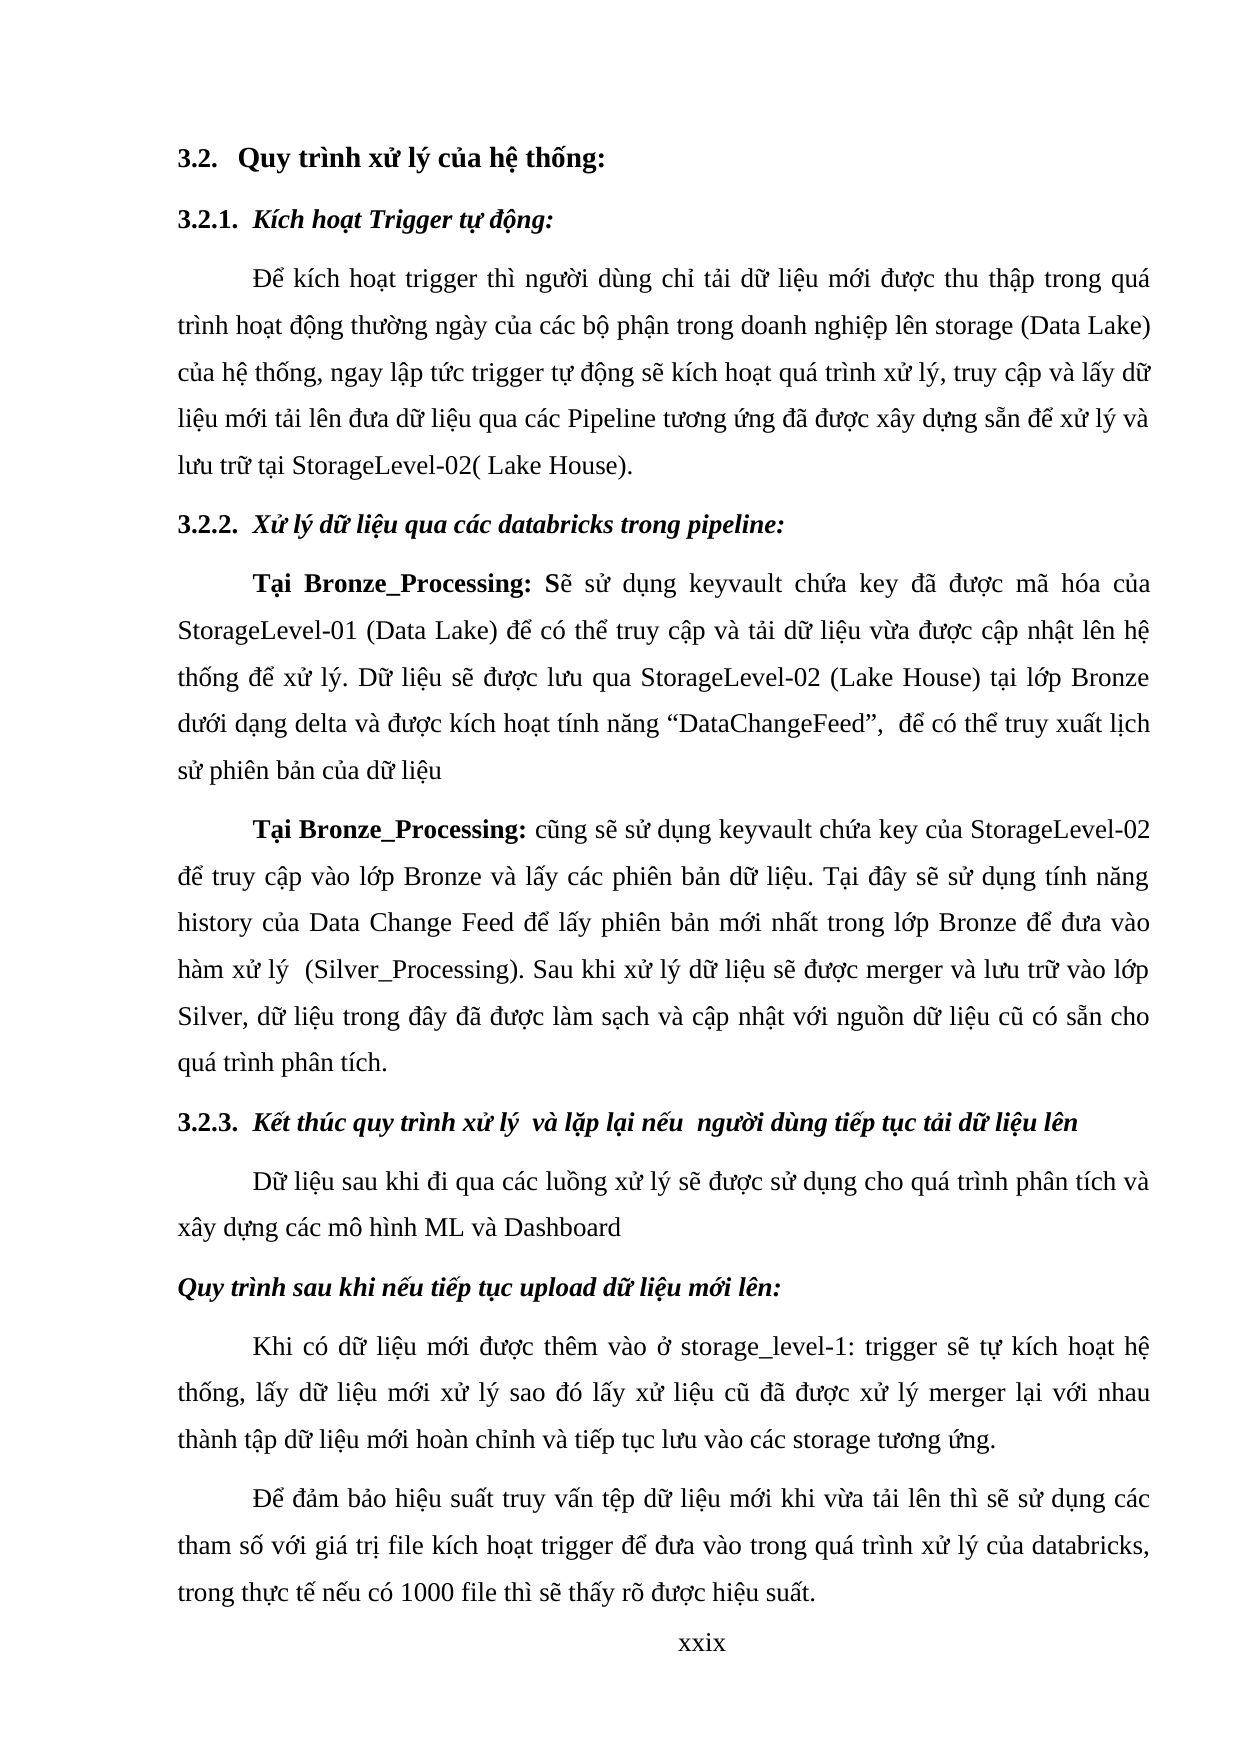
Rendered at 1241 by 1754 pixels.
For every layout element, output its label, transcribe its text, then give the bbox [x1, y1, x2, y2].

text Quy trình sau khi nếu tiếp tục upload dữ liệu mới lên: [177, 1271, 1152, 1302]
text Dữ liệu sau khi đi qua các luồng xử lý sẽ được sử dụng cho quá trình phân tích và xây dựng các mô hình ML và Dashboard [177, 1165, 1152, 1243]
subtitle Xử lý dữ liệu qua các databricks trong pipeline: [177, 508, 1152, 539]
text Tại Bronze_Processing: cũng sẽ sử dụng keyvault chứa key của StorageLevel-02 để truy cập vào lớp Bronze và lấy các phiên bản dữ liệu. Tại đây sẽ sử dụng tính năng history của Data Change Feed để lấy phiên bản mới nhất trong lớp Bronze để đưa vào hàm xử lý (Silver_Processing). Sau khi xử lý dữ liệu sẽ được merger và lưu trữ vào lớp Silver, dữ liệu trong đây đã được làm sạch và cập nhật với nguồn dữ liệu cũ có sẵn cho quá trình phân tích. [177, 813, 1152, 1078]
subtitle Quy trình xử lý của hệ thống: [177, 140, 1152, 174]
text Để đảm bảo hiệu suất truy vấn tệp dữ liệu mới khi vừa tải lên thì sẽ sử dụng các tham số với giá trị file kích hoạt trigger để đưa vào trong quá trình xử lý của databricks, trong thực tế nếu có 1000 file thì sẽ thấy rõ được hiệu suất. [177, 1482, 1152, 1607]
subtitle Kết thúc quy trình xử lý và lặp lại nếu người dùng tiếp tục tải dữ liệu lên [177, 1106, 1152, 1137]
text Để kích hoạt trigger thì người dùng chỉ tải dữ liệu mới được thu thập trong quá trình hoạt động thường ngày của các bộ phận trong doanh nghiệp lên storage (Data Lake) của hệ thống, ngay lập tức trigger tự động sẽ kích hoạt quá trình xử lý, truy cập và lấy dữ liệu mới tải lên đưa dữ liệu qua các Pipeline tương ứng đã được xây dựng sẵn để xử lý và lưu trữ tại StorageLevel-02( Lake House). [177, 262, 1152, 480]
text Tại Bronze_Processing: Sẽ sử dụng keyvault chứa key đã được mã hóa của StorageLevel-01 (Data Lake) để có thể truy cập và tải dữ liệu vừa được cập nhật lên hệ thống để xử lý. Dữ liệu sẽ được lưu qua StorageLevel-02 (Lake House) tại lớp Bronze dưới dạng delta và được kích hoạt tính năng “DataChangeFeed”, để có thể truy xuất lịch sử phiên bản của dữ liệu [177, 567, 1152, 785]
text Khi có dữ liệu mới được thêm vào ở storage_level-1: trigger sẽ tự kích hoạt hệ thống, lấy dữ liệu mới xử lý sao đó lấy xử liệu cũ đã được xử lý merger lại với nhau thành tập dữ liệu mới hoàn chỉnh và tiếp tục lưu vào các storage tương ứng. [177, 1330, 1152, 1454]
subtitle Kích hoạt Trigger tự động: [177, 203, 1152, 234]
